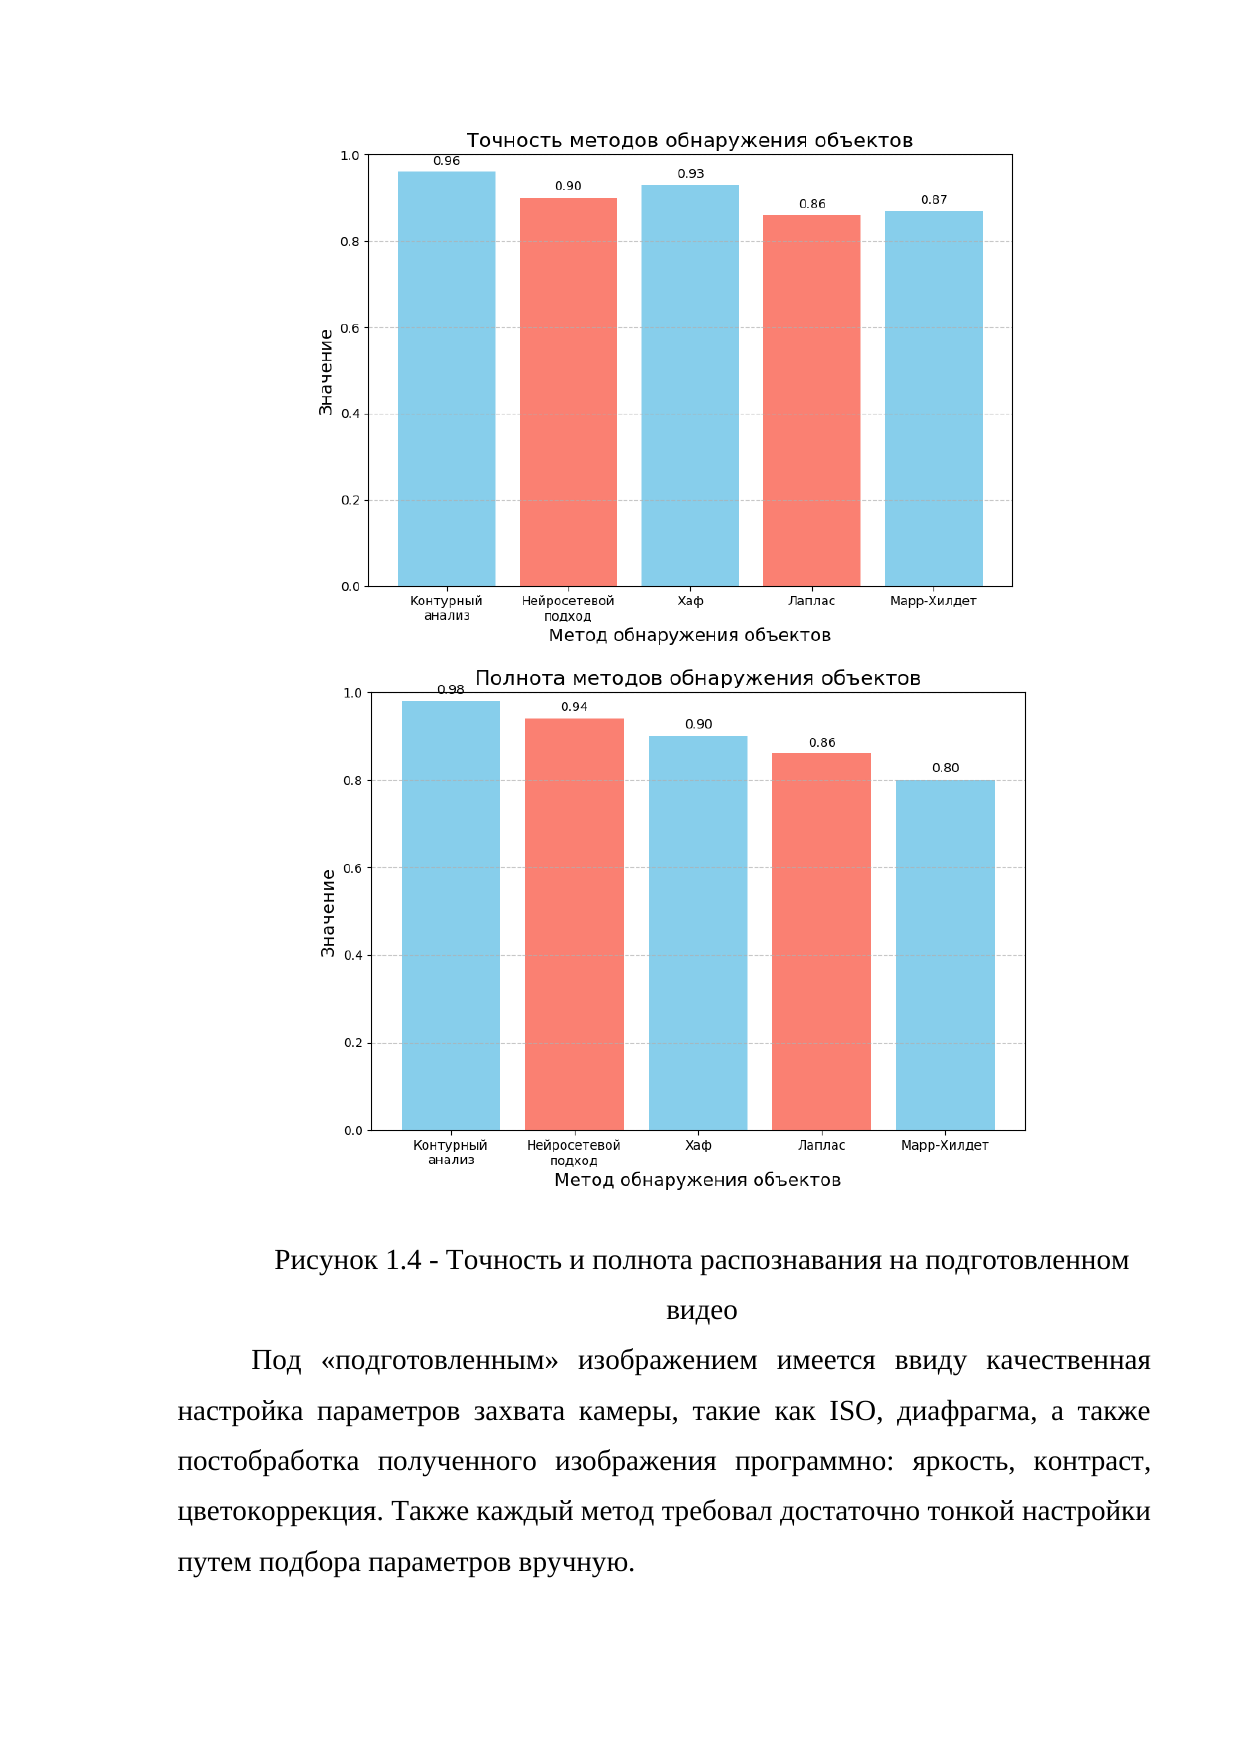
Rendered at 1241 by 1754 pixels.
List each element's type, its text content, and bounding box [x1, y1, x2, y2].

list Рисунок 1.4 - Точность и полнота распознавания на подготовленном видео [252, 923, 1152, 1326]
picture [304, 118, 1035, 1199]
list Под «подготовленным» изображением имеется ввиду качественная настройка параметров захвата камеры, такие как ISO, диафрагма, а также постобработка полученного изображения программно: яркость, контраст, цветокоррекция. Также каждый метод требовал достаточно тонкой настройки путем подбора параметров вручную. [177, 1342, 1152, 1577]
